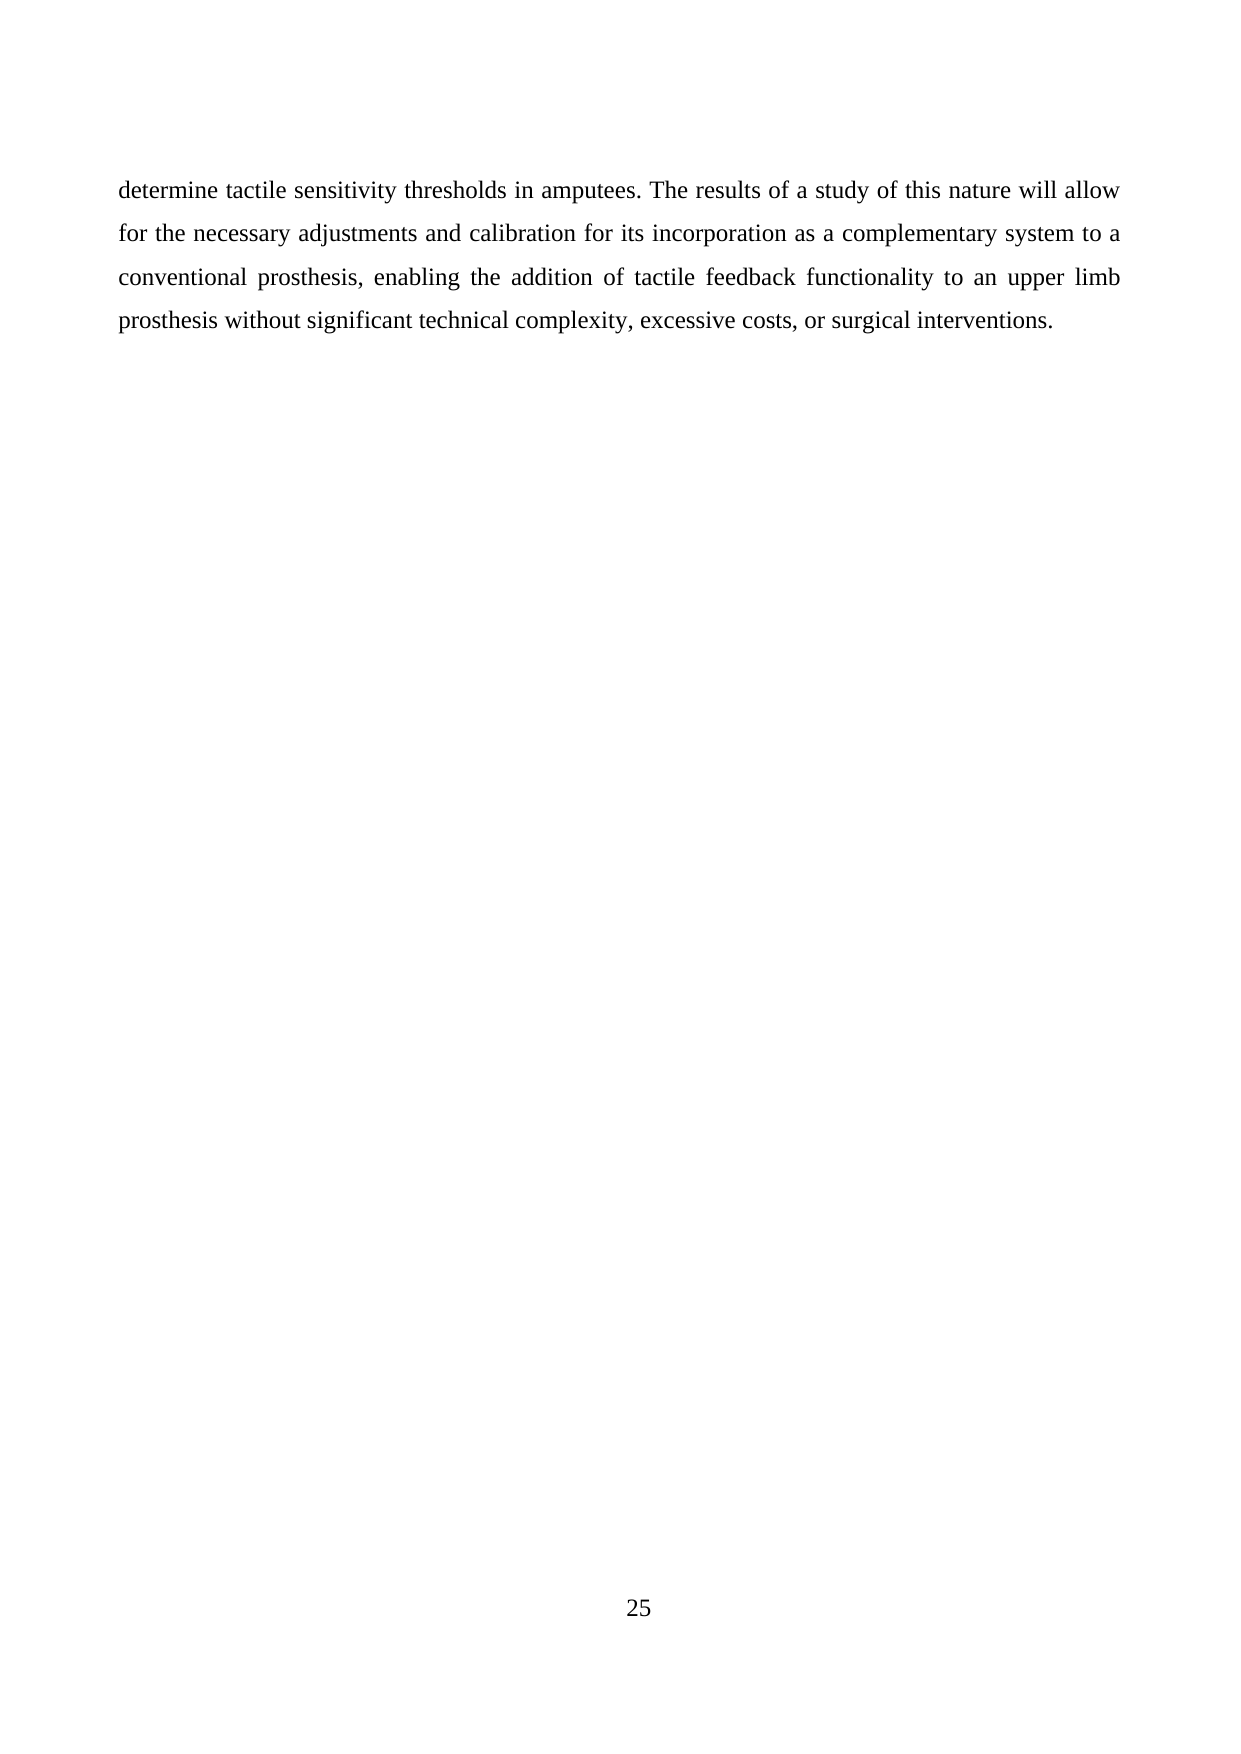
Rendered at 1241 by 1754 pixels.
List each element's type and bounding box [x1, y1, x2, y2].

text [118, 175, 1122, 333]
